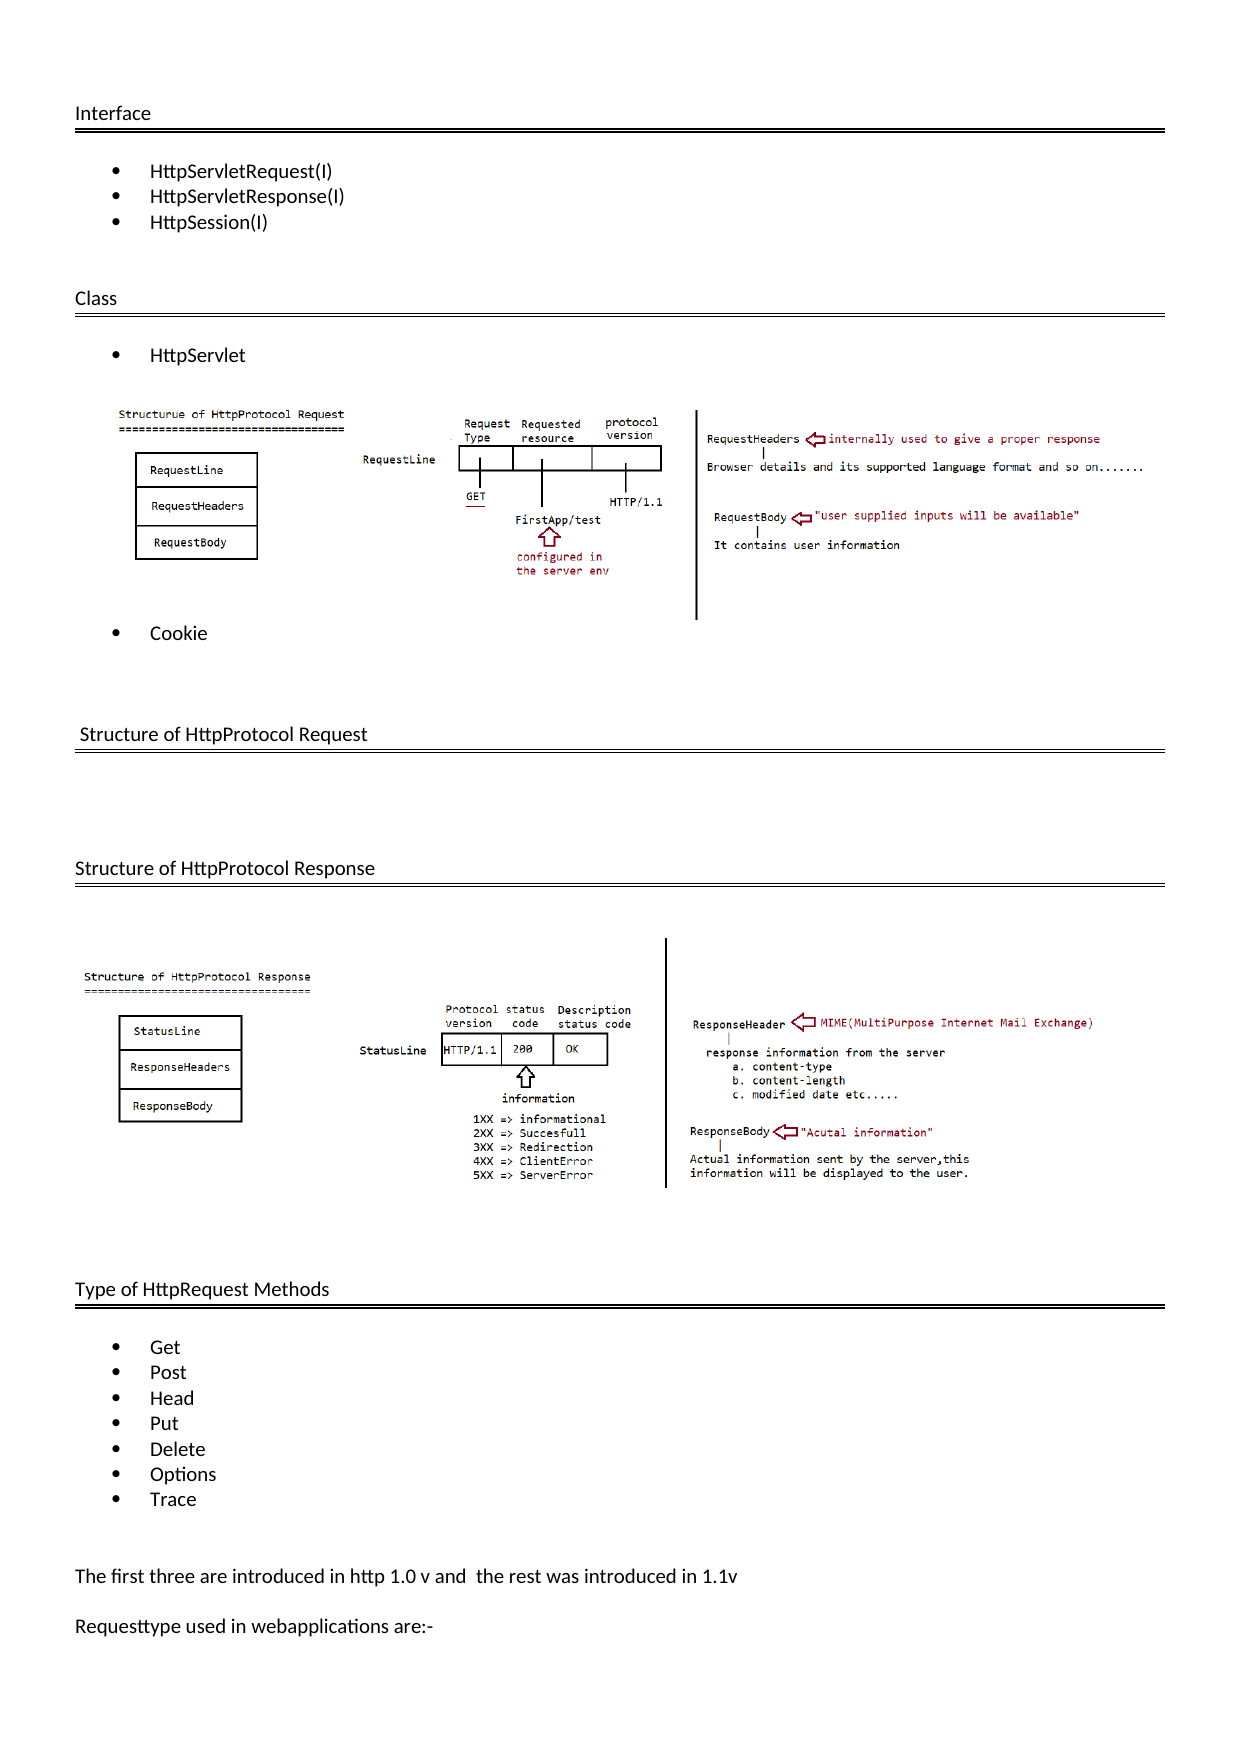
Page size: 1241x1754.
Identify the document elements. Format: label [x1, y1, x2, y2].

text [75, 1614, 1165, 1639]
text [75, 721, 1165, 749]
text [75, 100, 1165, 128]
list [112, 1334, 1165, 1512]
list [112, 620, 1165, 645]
picture [75, 938, 1164, 1201]
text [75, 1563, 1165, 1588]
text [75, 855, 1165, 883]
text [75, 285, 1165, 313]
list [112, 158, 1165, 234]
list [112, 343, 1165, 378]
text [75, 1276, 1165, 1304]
picture [107, 378, 1197, 620]
